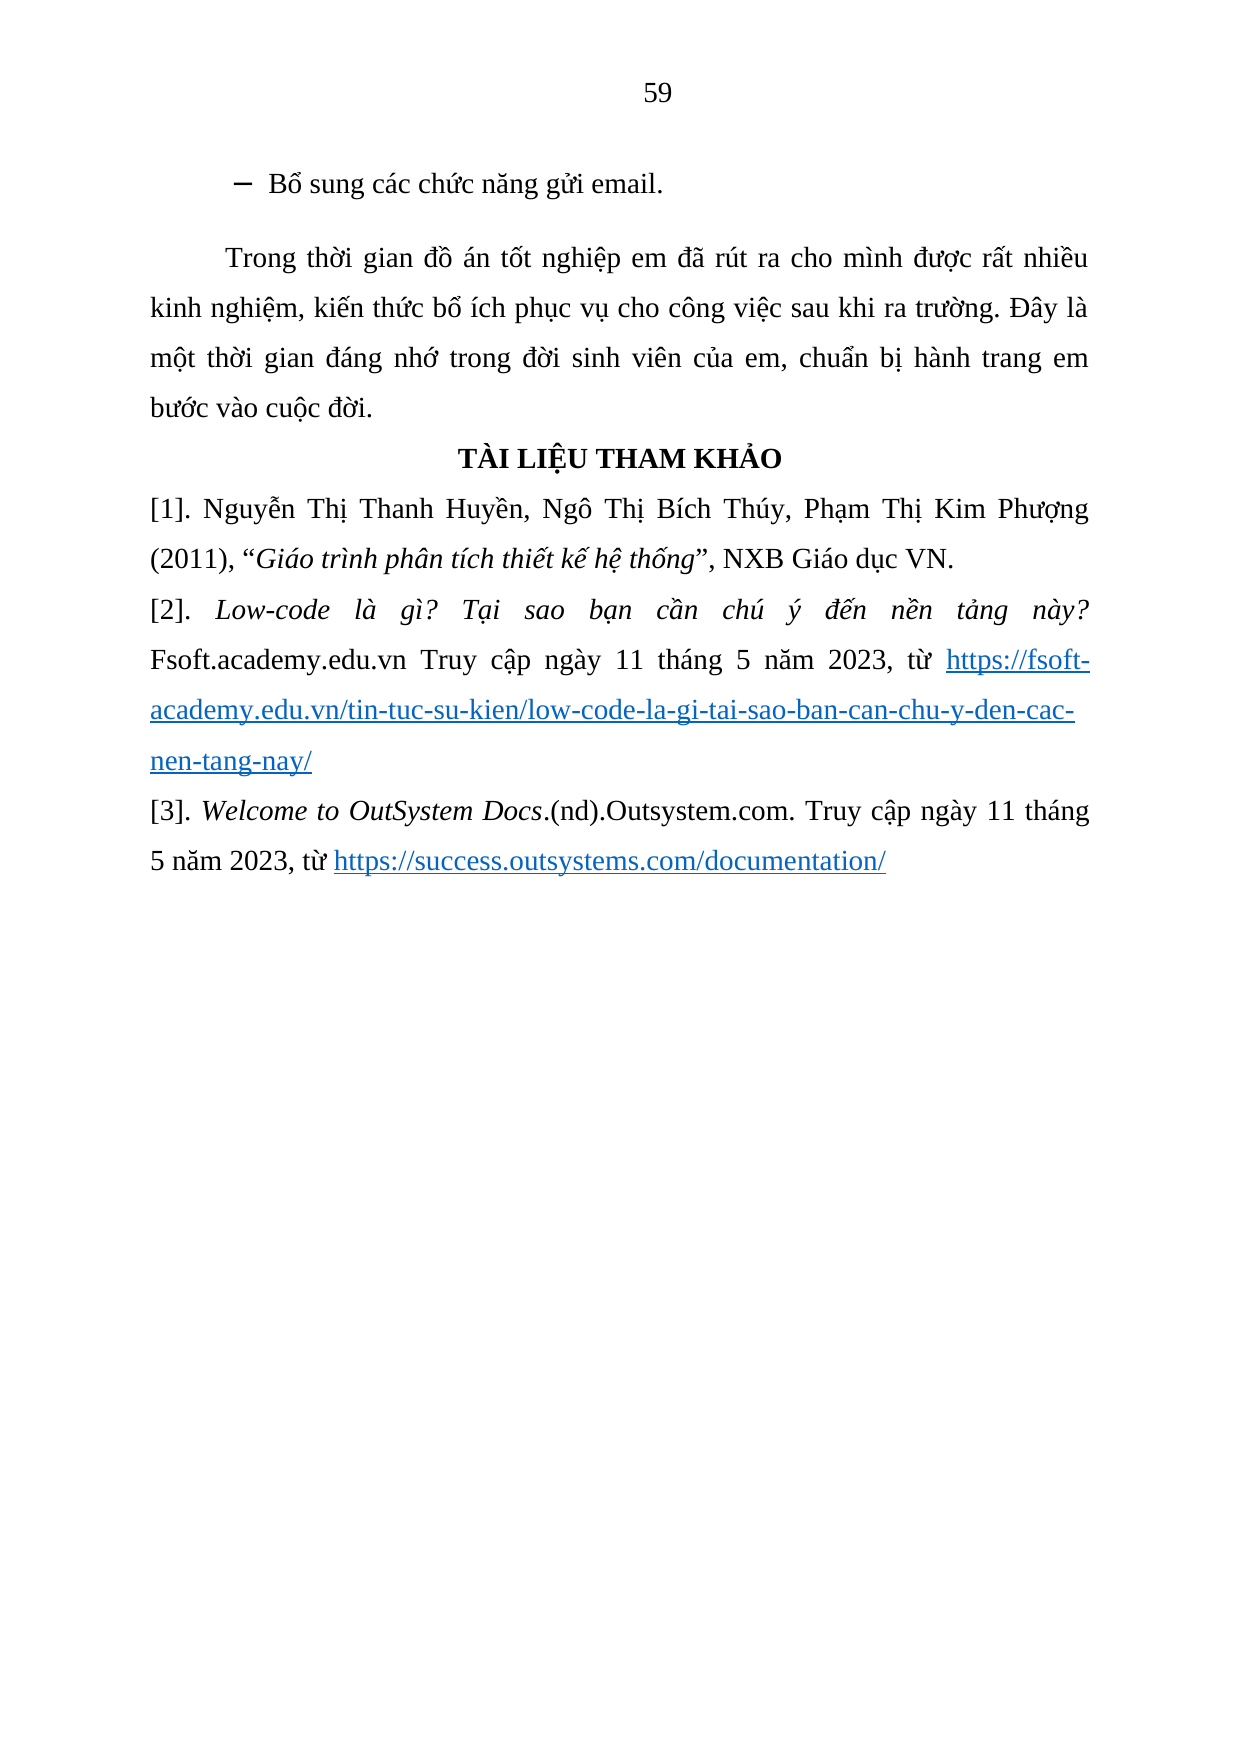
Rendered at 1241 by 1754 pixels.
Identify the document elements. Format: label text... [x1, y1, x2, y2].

list Bổ sung các chức năng gửi email. [231, 150, 1090, 210]
text [1]. Nguyễn Thị Thanh Huyền, Ngô Thị Bích Thúy, Phạm Thị Kim Phượng (2011), “Giáo trình phân tích thiết kế hệ thống”, NXB Giáo dục VN. [150, 491, 1090, 575]
text TÀI LIỆU THAM KHẢO [150, 441, 1090, 474]
text Trong thời gian đồ án tốt nghiệp em đã rút ra cho mình được rất nhiều kinh nghiệm, kiến thức bổ ích phục vụ cho công việc sau khi ra trường. Đây là một thời gian đáng nhớ trong đời sinh viên của em, chuẩn bị hành trang em bước vào cuộc đời. [150, 240, 1090, 424]
text [2]. Low-code là gì? Tại sao bạn cần chú ý đến nền tảng này?Fsoft.academy.edu.vn Truy cập ngày 11 tháng 5 năm 2023, từ https://fsoft-academy.edu.vn/tin-tuc-su-kien/low-code-la-gi-tai-sao-ban-can-chu-y-den-cac-nen-tang-nay/ [150, 592, 1090, 776]
text [3]. Welcome to OutSystem Docs.(nd).Outsystem.com. Truy cập ngày 11 tháng 5 năm 2023, từ https://success.outsystems.com/documentation/ [150, 793, 1090, 877]
